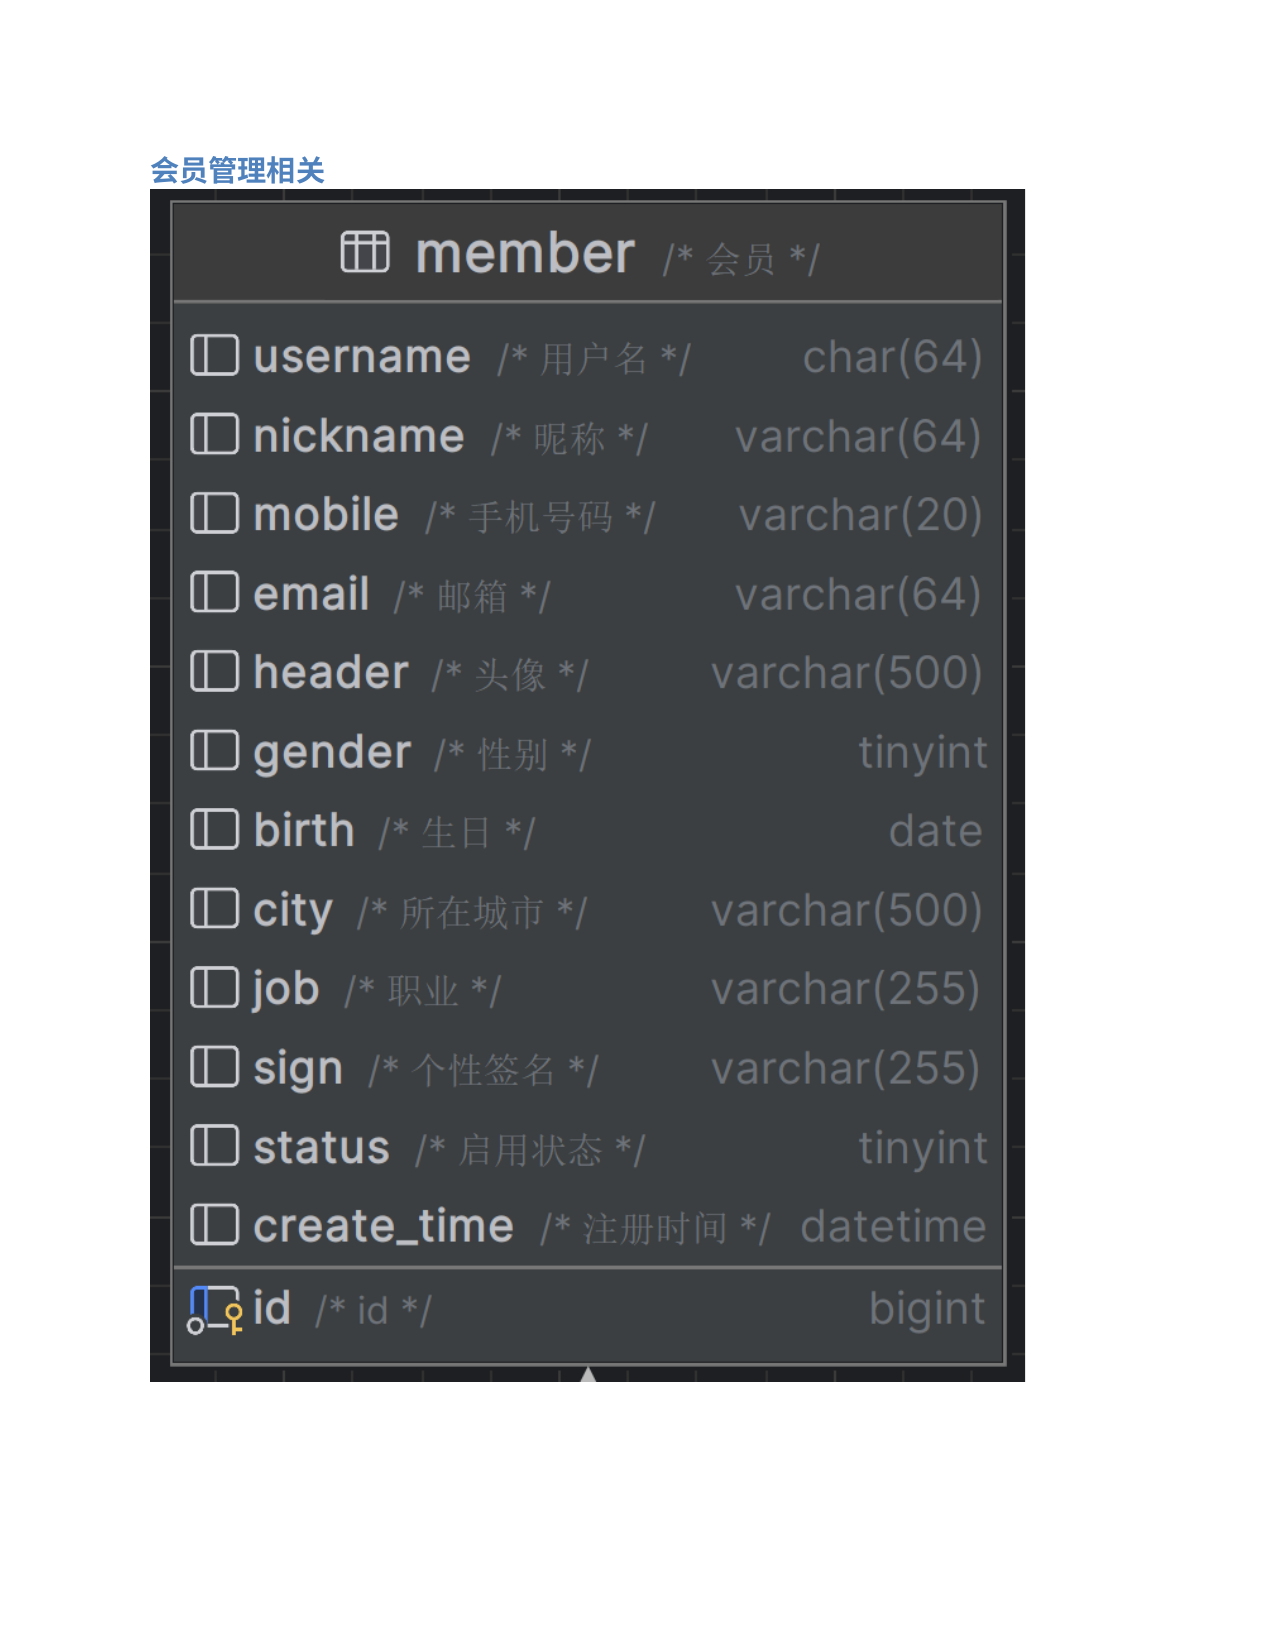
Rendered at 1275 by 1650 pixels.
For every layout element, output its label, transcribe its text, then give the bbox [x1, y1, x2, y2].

picture [150, 189, 1025, 1382]
subtitle 会员管理相关 [150, 150, 1125, 190]
